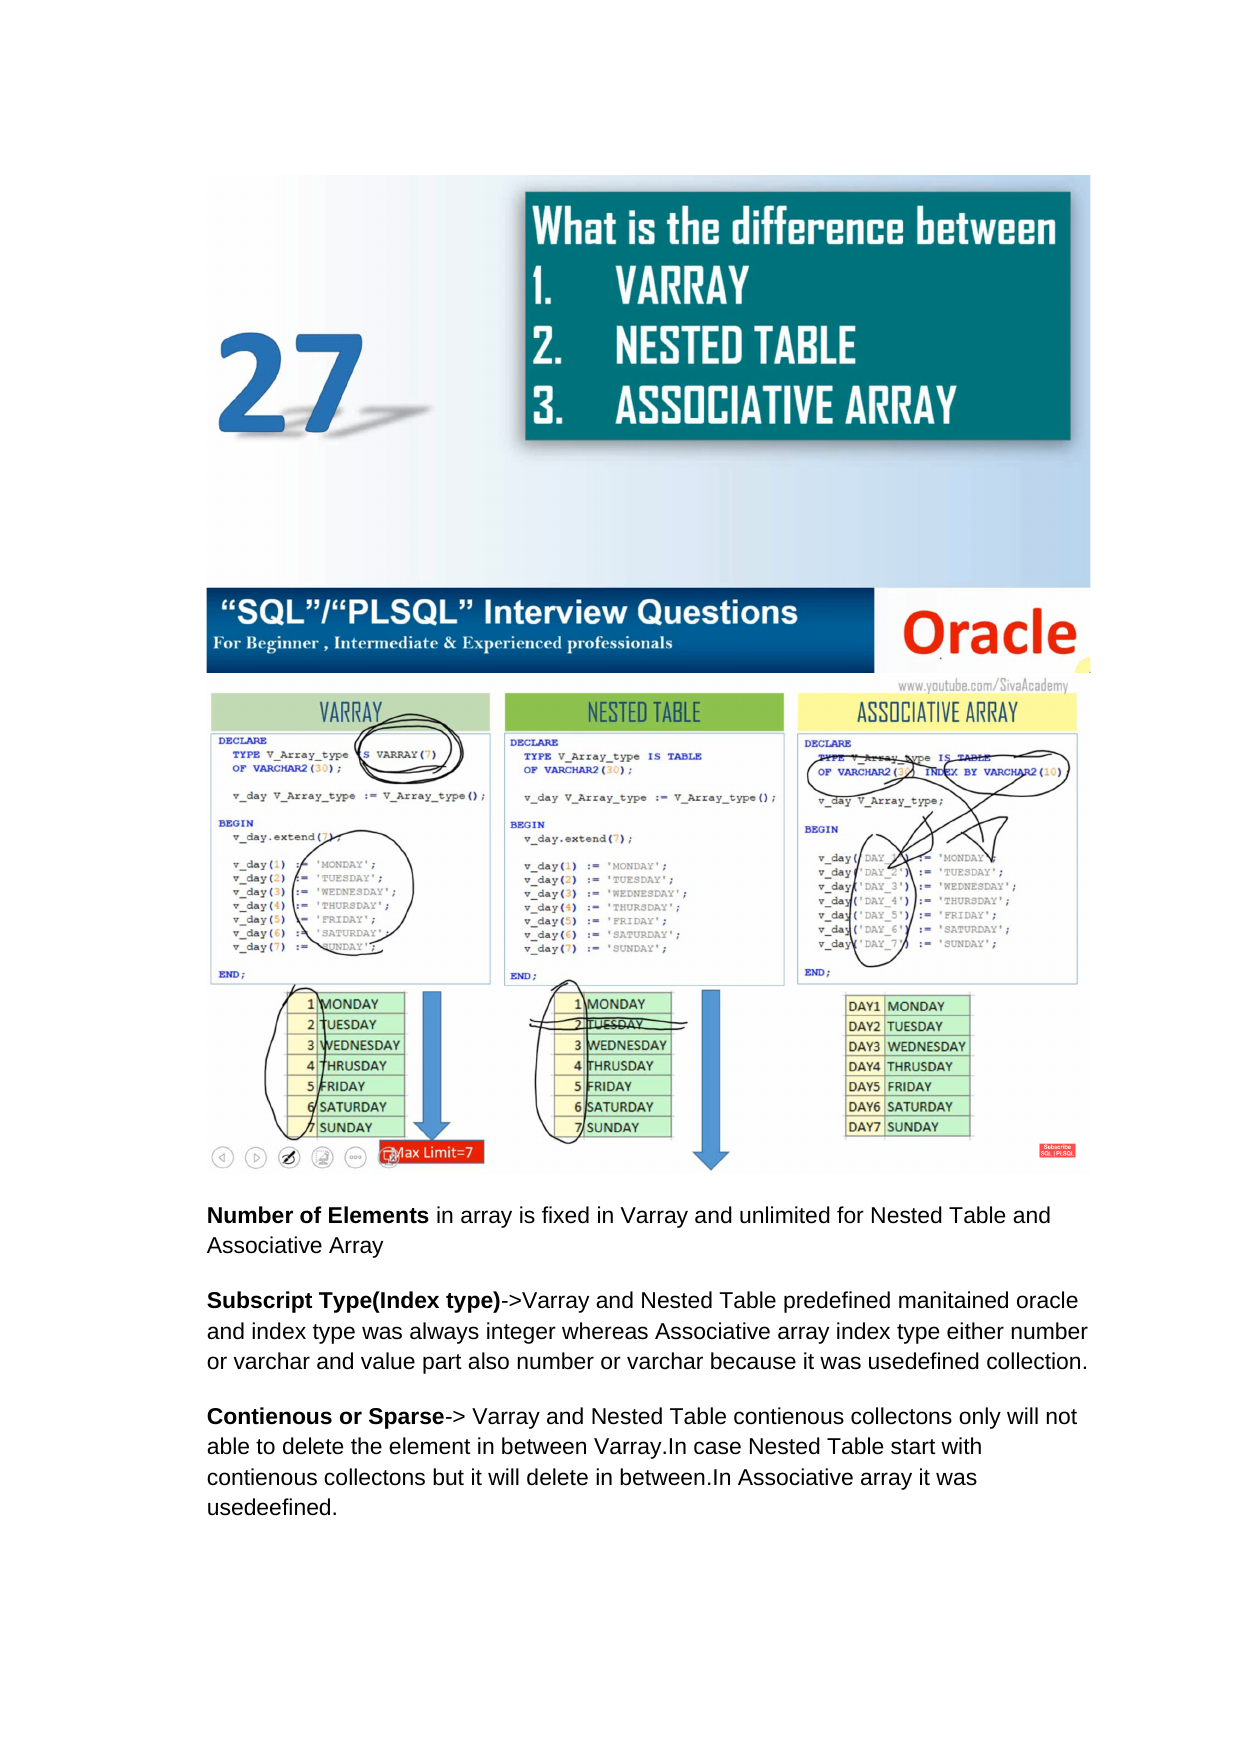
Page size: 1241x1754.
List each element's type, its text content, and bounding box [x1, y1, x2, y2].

text Subscript Type(Index type)->Varray and Nested Table predefined manitained oracle and index type was always integer whereas Associative array index type either number or varchar and value part also number or varchar because it was usedefined collection. [207, 1287, 1090, 1374]
picture [206, 676, 1091, 1174]
picture [206, 175, 1091, 673]
text Number of Elements in array is fixed in Varray and unlimited for Nested Table and Associative Array [207, 1202, 1090, 1259]
text Contienous or Sparse-> Varray and Nested Table contienous collectons only will not able to delete the element in between Varray.In case Nested Table start with contienous collectons but it will delete in between.In Associative array it was usedeefined. [207, 1403, 1090, 1520]
